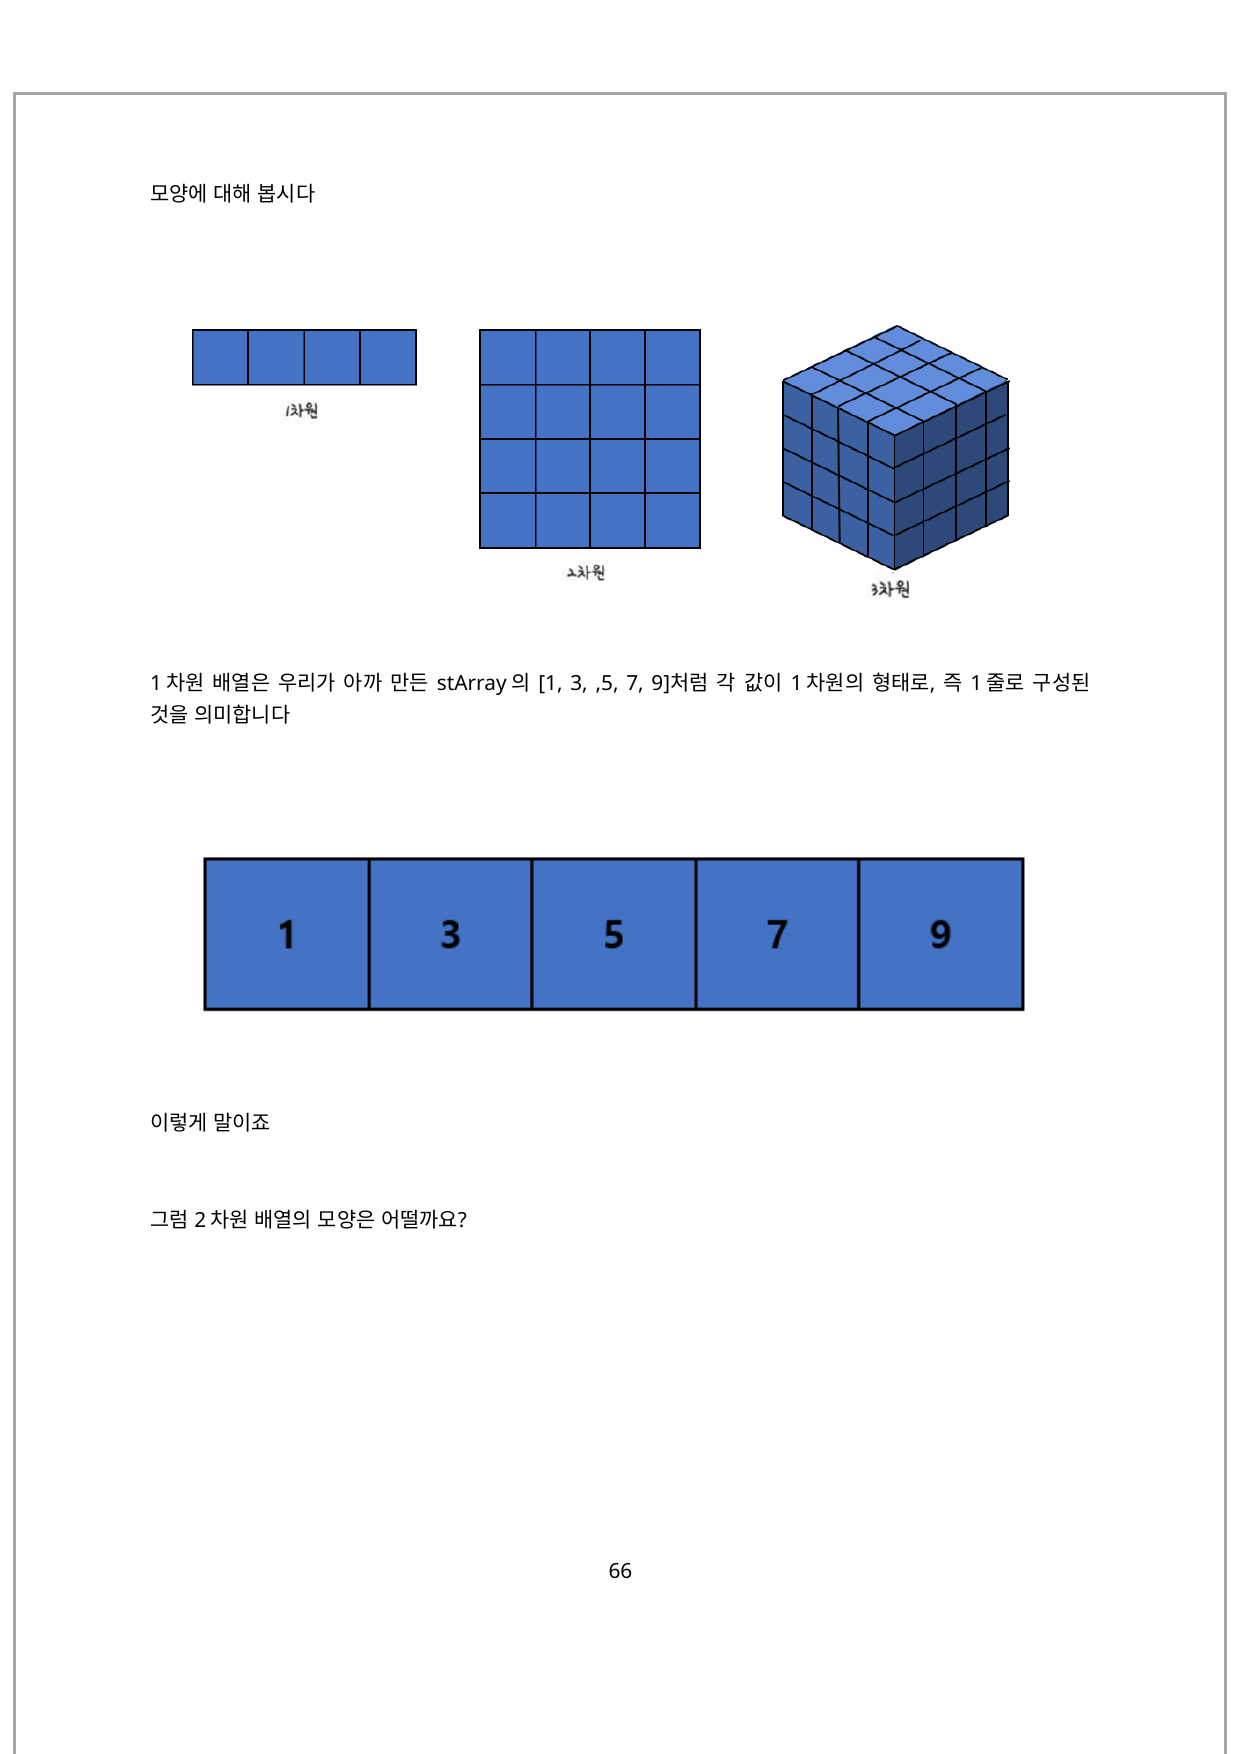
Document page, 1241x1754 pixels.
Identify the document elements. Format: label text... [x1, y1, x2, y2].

picture [160, 795, 1081, 1088]
picture [150, 273, 1091, 648]
text 1차원 배열은 우리가 아까 만든 stArray의 [1, 3, ,5, 7, 9]처럼 각 값이 1차원의 형태로, 즉 1줄로 구성된 것을 의미합니다 [150, 666, 1090, 729]
text 이렇게 말이죠 [150, 1106, 1090, 1137]
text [150, 177, 1090, 207]
text 그럼 2차원 배열의 모양은 어떨까요? [150, 1203, 1090, 1233]
